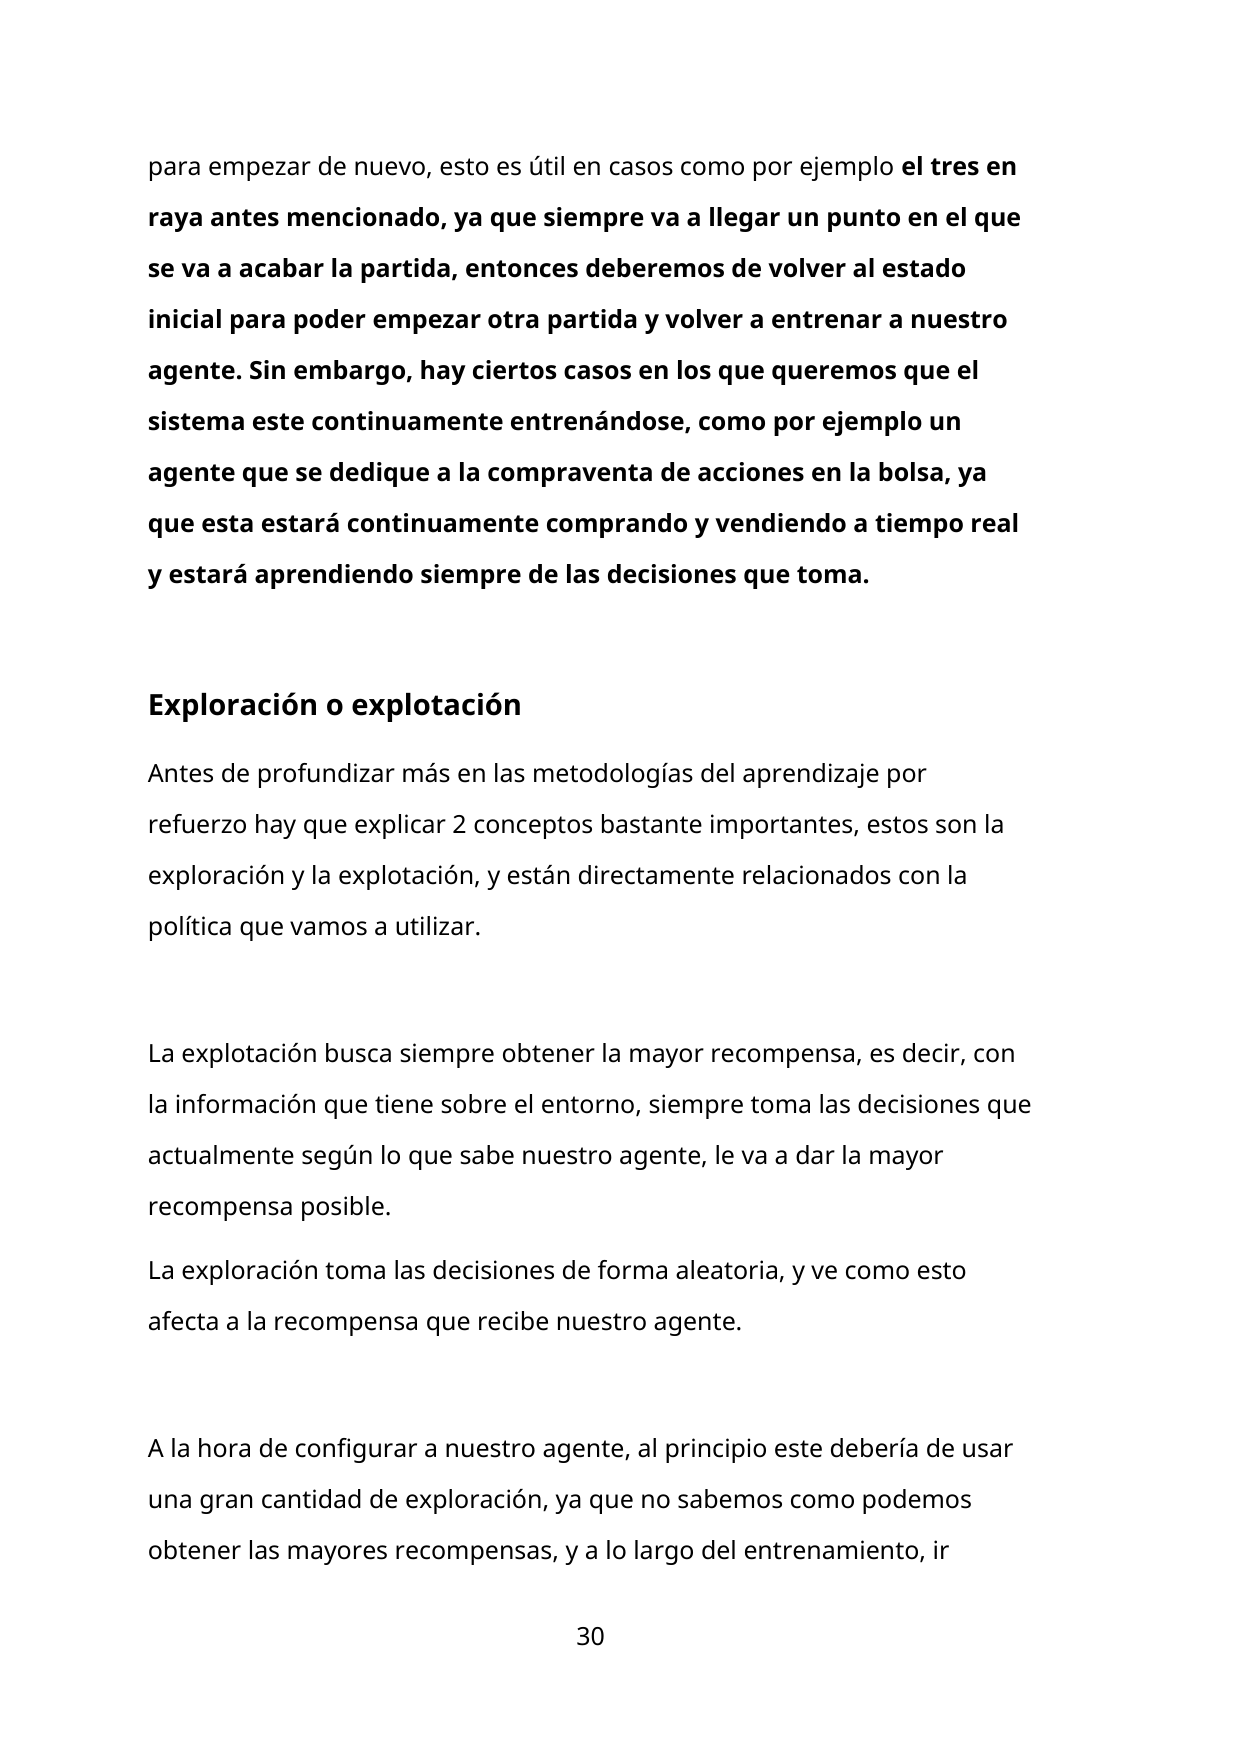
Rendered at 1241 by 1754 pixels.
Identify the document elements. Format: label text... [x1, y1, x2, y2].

text La exploración toma las decisiones de forma aleatoria, y ve como esto afecta a la recompensa que recibe nuestro agente. [148, 1253, 1033, 1338]
text Exploración o explotación [148, 684, 1033, 723]
text Antes de profundizar más en las metodologías del aprendizaje por refuerzo hay que explicar 2 conceptos bastante importantes, estos son la exploración y la explotación, y están directamente relacionados con la política que vamos a utilizar. [148, 756, 1033, 943]
text La explotación busca siempre obtener la mayor recompensa, es decir, con la información que tiene sobre el entorno, siempre toma las decisiones que actualmente según lo que sabe nuestro agente, le va a dar la mayor recompensa posible. [148, 1036, 1033, 1223]
